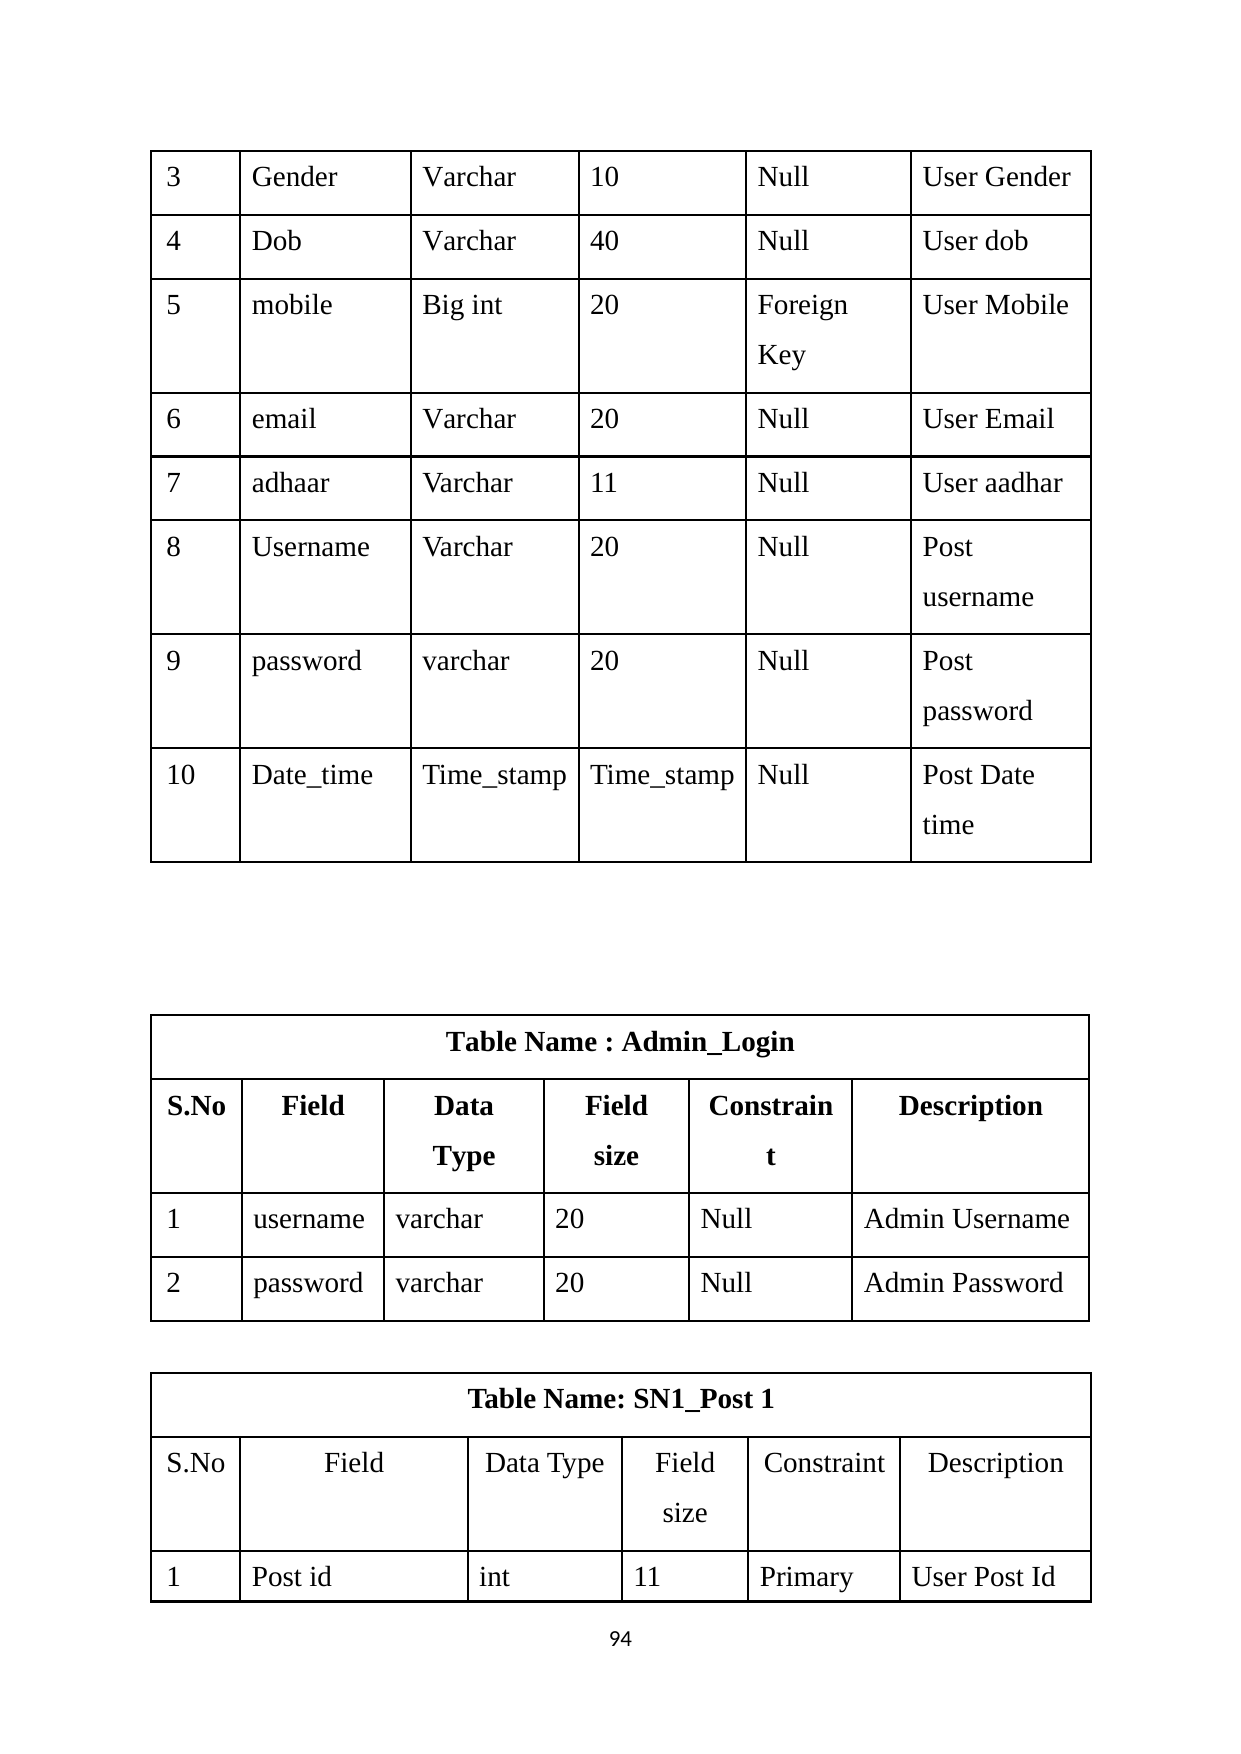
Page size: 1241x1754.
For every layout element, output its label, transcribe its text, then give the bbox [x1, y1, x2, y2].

table_cell Varchar [412, 394, 578, 455]
table_cell 1 [152, 1194, 241, 1256]
table_cell 1 [152, 1552, 239, 1600]
table_cell int [469, 1552, 621, 1600]
table_cell varchar [385, 1194, 543, 1256]
table_cell Varchar [412, 521, 578, 633]
table_cell Varchar [412, 458, 578, 519]
table_cell 20 [580, 635, 745, 747]
table_cell 8 [152, 521, 239, 633]
table_cell Field size [623, 1438, 747, 1550]
table_cell Null [690, 1194, 851, 1256]
table_cell varchar [385, 1258, 543, 1319]
table_header Table Name: SN1_Post 1 [152, 1374, 1090, 1436]
table_cell User Mobile [912, 280, 1090, 392]
table_cell 20 [580, 521, 745, 633]
table_cell 5 [152, 280, 239, 392]
table_cell Dob [241, 216, 410, 277]
table_cell Constraint [690, 1080, 851, 1192]
table_cell Description [853, 1080, 1088, 1192]
table_cell email [241, 394, 410, 455]
table_cell 6 [152, 394, 239, 455]
table_cell S.No [152, 1438, 239, 1550]
table_cell 9 [152, 635, 239, 747]
table_cell Admin Username [853, 1194, 1088, 1256]
table_cell Time_stamp [412, 749, 578, 861]
table_cell adhaar [241, 458, 410, 519]
table_cell Big int [412, 280, 578, 392]
table_cell Post id [241, 1552, 467, 1600]
table_cell User aadhar [912, 458, 1090, 519]
table_cell Field [243, 1080, 383, 1192]
table_cell Primary Key [749, 1552, 899, 1600]
table_cell User dob [912, 216, 1090, 277]
table_header Table Name : Admin_Login [152, 1016, 1088, 1078]
table_cell Null [747, 394, 910, 455]
table_cell Null [690, 1258, 851, 1319]
table_cell 10 [580, 152, 745, 214]
table_cell Null [747, 749, 910, 861]
table_cell 11 [580, 458, 745, 519]
table_cell Date_time [241, 749, 410, 861]
table_cell Gender [241, 152, 410, 214]
table_cell Time_stamp [580, 749, 745, 861]
table_cell 7 [152, 458, 239, 519]
table_cell Null [747, 521, 910, 633]
table_cell Username [241, 521, 410, 633]
table_cell Field size [545, 1080, 688, 1192]
table_cell Data Type [469, 1438, 621, 1550]
table_cell 20 [580, 394, 745, 455]
table_cell varchar [412, 635, 578, 747]
table_cell 2 [152, 1258, 241, 1319]
table_cell 4 [152, 216, 239, 277]
table_cell Null [747, 458, 910, 519]
table_cell Varchar [412, 152, 578, 214]
table_cell 3 [152, 152, 239, 214]
table_cell Null [747, 635, 910, 747]
table_cell Data Type [385, 1080, 543, 1192]
table_cell Null [747, 216, 910, 277]
table_cell Field [241, 1438, 467, 1550]
table_cell User Post Id [901, 1552, 1090, 1600]
table_cell 20 [545, 1258, 688, 1319]
table_cell 10 [152, 749, 239, 861]
table_cell Null [747, 152, 910, 214]
table_cell password [243, 1258, 383, 1319]
table_cell User Email [912, 394, 1090, 455]
table_cell Post Date time [912, 749, 1090, 861]
table_cell 40 [580, 216, 745, 277]
table_cell Varchar [412, 216, 578, 277]
table_cell username [243, 1194, 383, 1256]
table_cell S.No [152, 1080, 241, 1192]
table_cell Post password [912, 635, 1090, 747]
table_cell User Gender [912, 152, 1090, 214]
table_cell password [241, 635, 410, 747]
table_cell Foreign Key [747, 280, 910, 392]
table_cell Constraint [749, 1438, 899, 1550]
table_cell Admin Password [853, 1258, 1088, 1319]
table_cell 11 [623, 1552, 747, 1600]
table_cell Description [901, 1438, 1090, 1550]
table_cell 20 [545, 1194, 688, 1256]
table_cell Post username [912, 521, 1090, 633]
table_cell mobile [241, 280, 410, 392]
table_cell 20 [580, 280, 745, 392]
